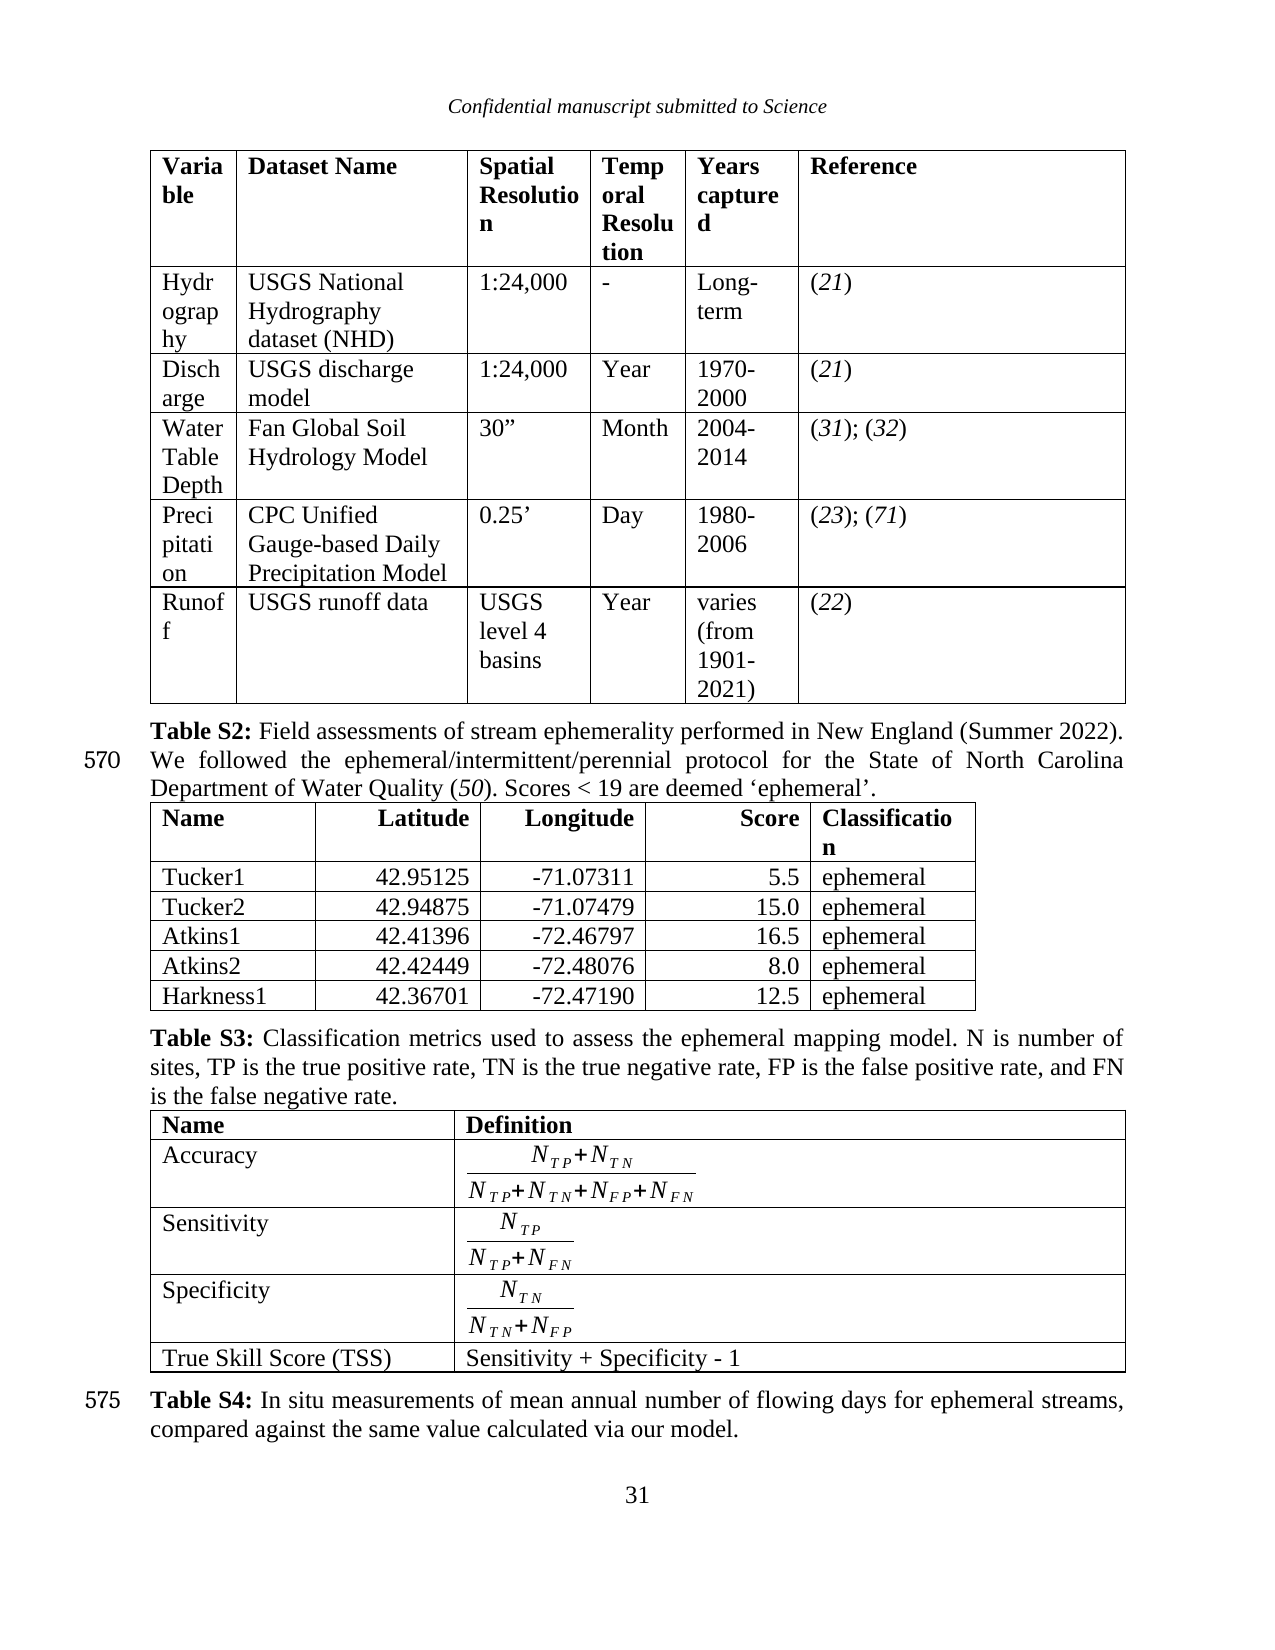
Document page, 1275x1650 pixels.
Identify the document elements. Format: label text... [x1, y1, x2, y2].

table_cell ephemeral [811, 862, 975, 891]
table_cell 1980-2006 [686, 500, 798, 586]
table_cell CPC Unified Gauge-based Daily Precipitation Model [237, 500, 467, 586]
table_cell 15.0 [646, 892, 810, 920]
table_header Definition [455, 1111, 1125, 1139]
table_cell USGS National Hydrography dataset (NHD) [237, 267, 467, 353]
table_header Temporal Resolution [591, 151, 685, 266]
table_cell 42.36701 [316, 981, 480, 1010]
table_header Longitude [481, 803, 645, 861]
table_header Classification [811, 803, 975, 861]
table_cell USGS discharge model [237, 354, 467, 412]
table_cell ephemeral [811, 921, 975, 950]
table_header Years captured [686, 151, 798, 266]
table_header Name [151, 803, 315, 861]
table_cell Year [591, 354, 685, 412]
table_cell Atkins1 [151, 921, 315, 950]
table_cell varies (from 1901-2021) [686, 588, 798, 702]
table_cell Precipitation [151, 500, 236, 586]
table_cell ephemeral [811, 981, 975, 1010]
text Table S3: Classification metrics used to assess the ephemeral mapping model. N is number of sites, TP is the true positive rate, TN is the true negative rate, FP is the false positive rate, and FN is the false negative rate. [150, 1023, 1125, 1109]
table_header Dataset Name [237, 151, 467, 266]
table_cell 30” [468, 413, 590, 499]
table_cell Harkness1 [151, 981, 315, 1010]
table_cell 42.42449 [316, 951, 480, 980]
table_cell Month [591, 413, 685, 499]
table_cell USGS runoff data [237, 588, 467, 702]
table_cell Atkins2 [151, 951, 315, 980]
table_header Reference [799, 151, 1125, 266]
table_cell 1:24,000 [468, 267, 590, 353]
table_cell 0.25’ [468, 500, 590, 586]
table_cell (22) [799, 588, 1125, 702]
table_cell Fan Global Soil Hydrology Model [237, 413, 467, 499]
table_header Spatial Resolution [468, 151, 590, 266]
table_cell 2004-2014 [686, 413, 798, 499]
table_cell USGS level 4 basins [468, 588, 590, 702]
table_cell Long-term [686, 267, 798, 353]
table_cell Specificity [151, 1275, 454, 1342]
table_cell 16.5 [646, 921, 810, 950]
table_cell 1970-2000 [686, 354, 798, 412]
table_cell Runoff [151, 588, 236, 702]
table_cell Discharge [151, 354, 236, 412]
table_cell Year [591, 588, 685, 702]
text Table S4: In situ measurements of mean annual number of flowing days for ephemeral streams, compared against the same value calculated via our model. [150, 1385, 1125, 1442]
table_cell 8.0 [646, 951, 810, 980]
table_cell -72.46797 [481, 921, 645, 950]
table_header Latitude [316, 803, 480, 861]
table_cell Tucker1 [151, 862, 315, 891]
table_cell (21) [799, 354, 1125, 412]
table_cell Hydrography [151, 267, 236, 353]
table_cell -71.07311 [481, 862, 645, 891]
table_cell [455, 1140, 1125, 1207]
table_cell Sensitivity [151, 1208, 454, 1274]
table_cell Sensitivity + Specificity - 1 [455, 1343, 1125, 1371]
table_cell Water Table Depth [151, 413, 236, 499]
table_cell True Skill Score (TSS) [151, 1343, 454, 1371]
table_cell -72.47190 [481, 981, 645, 1010]
table_cell 42.41396 [316, 921, 480, 950]
table_cell 42.95125 [316, 862, 480, 891]
table_cell [455, 1208, 1125, 1274]
table_cell (23); (71) [799, 500, 1125, 586]
table_cell (21) [799, 267, 1125, 353]
table_cell ephemeral [811, 951, 975, 980]
table_cell 12.5 [646, 981, 810, 1010]
table_cell ephemeral [811, 892, 975, 920]
table_cell Day [591, 500, 685, 586]
table_header Name [151, 1111, 454, 1139]
table_cell Tucker2 [151, 892, 315, 920]
table_header Score [646, 803, 810, 861]
table_cell -71.07479 [481, 892, 645, 920]
table_cell 1:24,000 [468, 354, 590, 412]
table_cell [455, 1275, 1125, 1342]
text Table S2: Field assessments of stream ephemerality performed in New England (Summer 2022). We followed the ephemeral/intermittent/perennial protocol for the State of North Carolina Department of Water Quality (50). Scores < 19 are deemed ‘ephemeral’. [150, 716, 1125, 802]
table_cell -72.48076 [481, 951, 645, 980]
table_cell Accuracy [151, 1140, 454, 1207]
table_cell - [591, 267, 685, 353]
table_cell 5.5 [646, 862, 810, 891]
table_header Variable [151, 151, 236, 266]
table_cell (31); (32) [799, 413, 1125, 499]
table_cell 42.94875 [316, 892, 480, 920]
